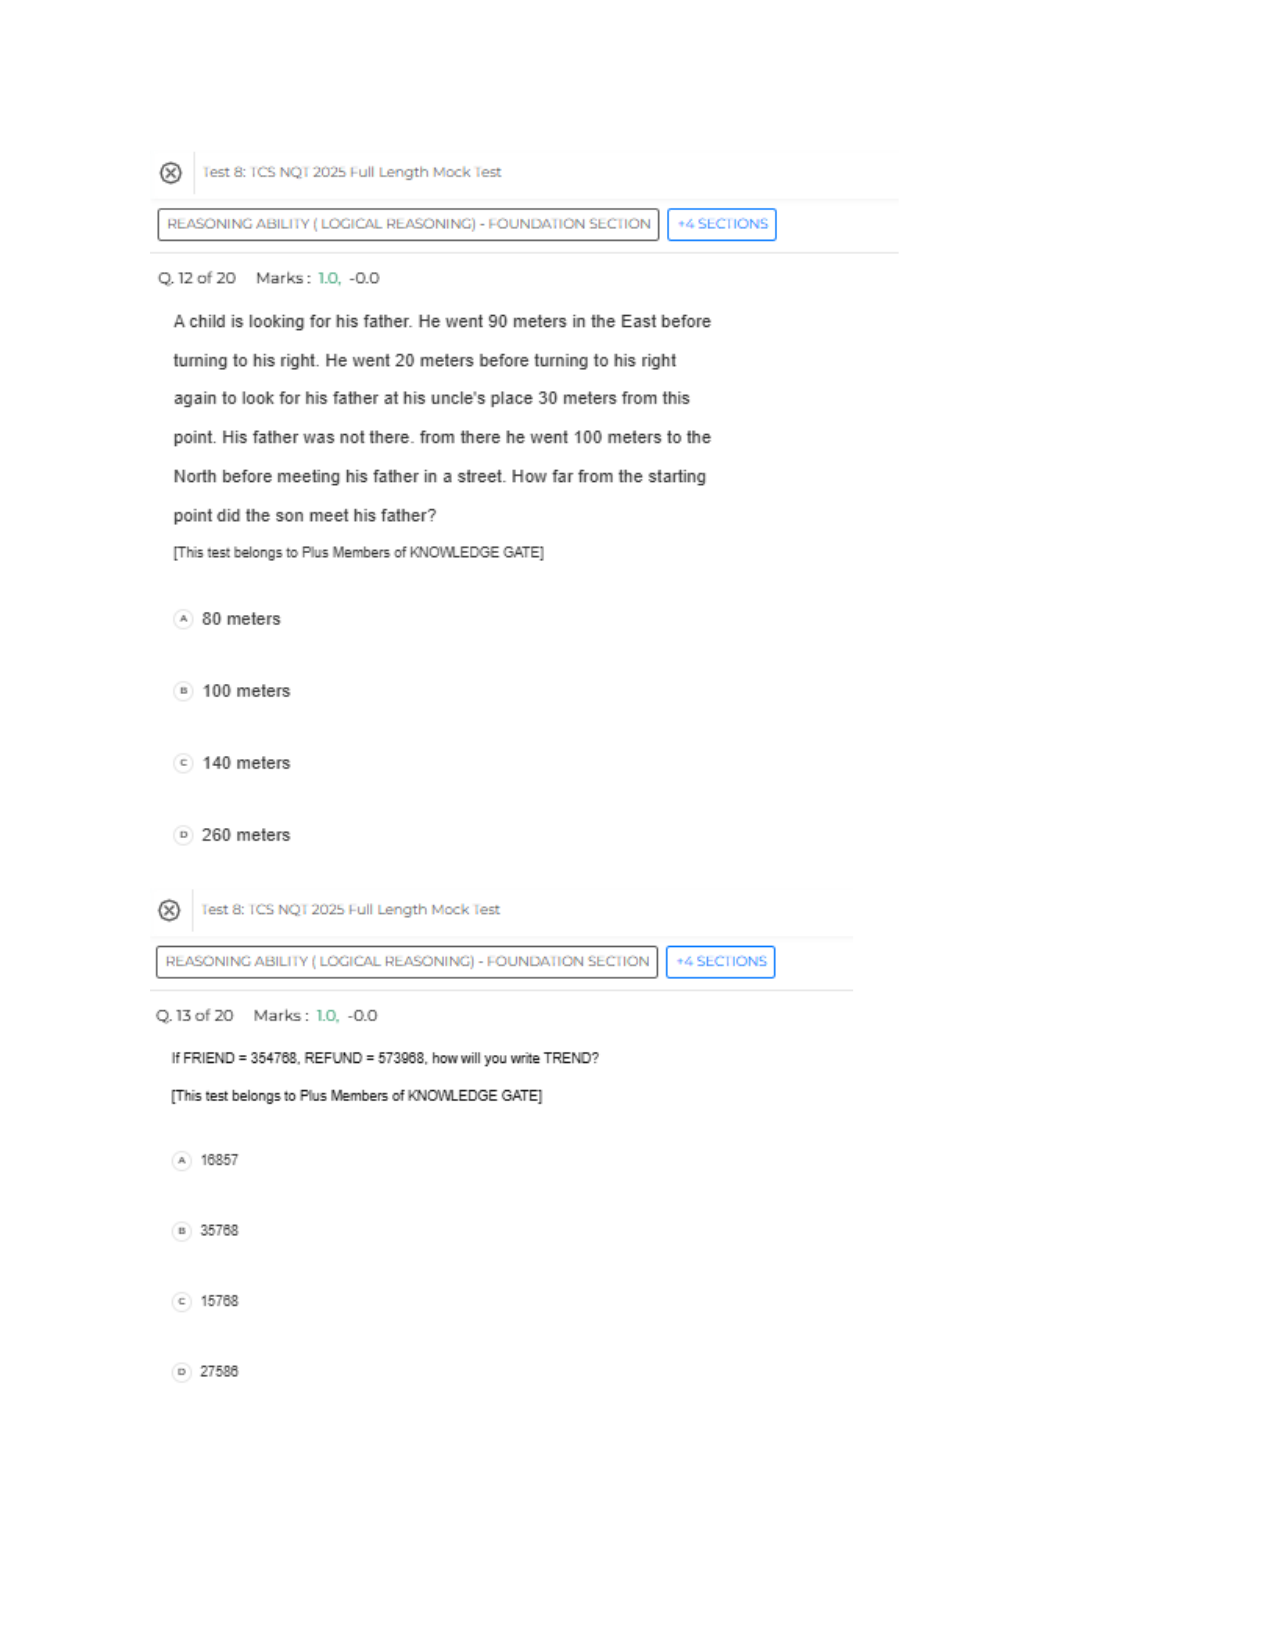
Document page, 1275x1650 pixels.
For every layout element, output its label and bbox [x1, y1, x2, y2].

picture [150, 150, 899, 885]
picture [150, 888, 854, 1416]
